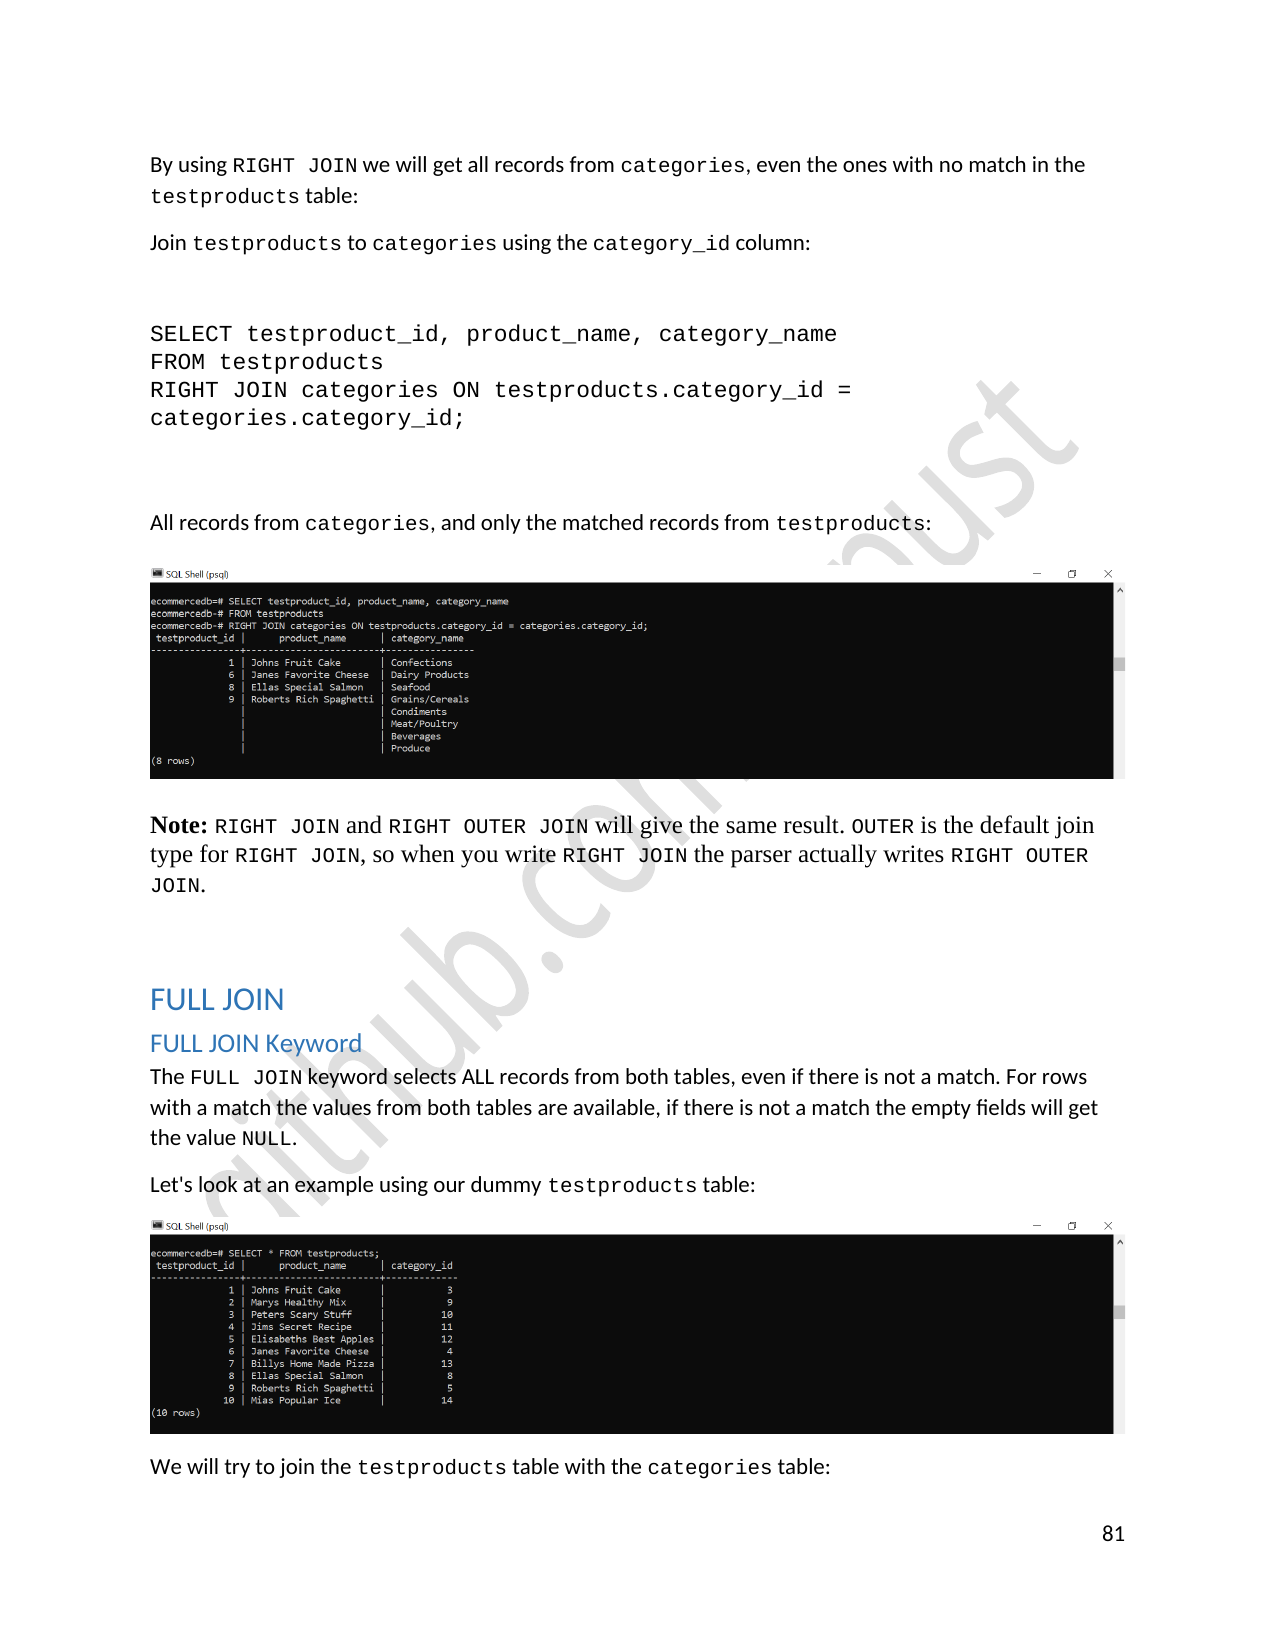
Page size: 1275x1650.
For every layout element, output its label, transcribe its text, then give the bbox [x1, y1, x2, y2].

text Let's look at an example using our dummy testproducts table: [150, 1170, 1125, 1199]
text All records from categories, and only the matched records from testproducts: [150, 508, 1125, 536]
picture [150, 1217, 1125, 1434]
subtitle FULL JOIN [150, 978, 1125, 1019]
text By using RIGHT JOIN we will get all records from categories, even the ones with no match in the testproducts table: [150, 150, 1125, 209]
picture [150, 565, 1125, 779]
text The FULL JOIN keyword selects ALL records from both tables, even if there is not a match. For rows with a match the values from both tables are available, if there is not a match the empty fields will get the value NULL. [150, 1062, 1125, 1151]
text SELECT testproduct_id, product_name, category_name FROM testproducts RIGHT JOIN categories ON testproducts.category_id = categories.category_id; [150, 322, 1125, 432]
subtitle FULL JOIN Keyword [150, 1026, 1125, 1059]
text We will try to join the testproducts table with the categories table: [150, 1452, 1125, 1481]
text Note: RIGHT JOIN and RIGHT OUTER JOIN will give the same result. OUTER is the default join type for RIGHT JOIN, so when you write RIGHT JOIN the parser actually writes RIGHT OUTER JOIN. [150, 810, 1125, 898]
text Join testproducts to categories using the category_id column: [150, 228, 1125, 257]
